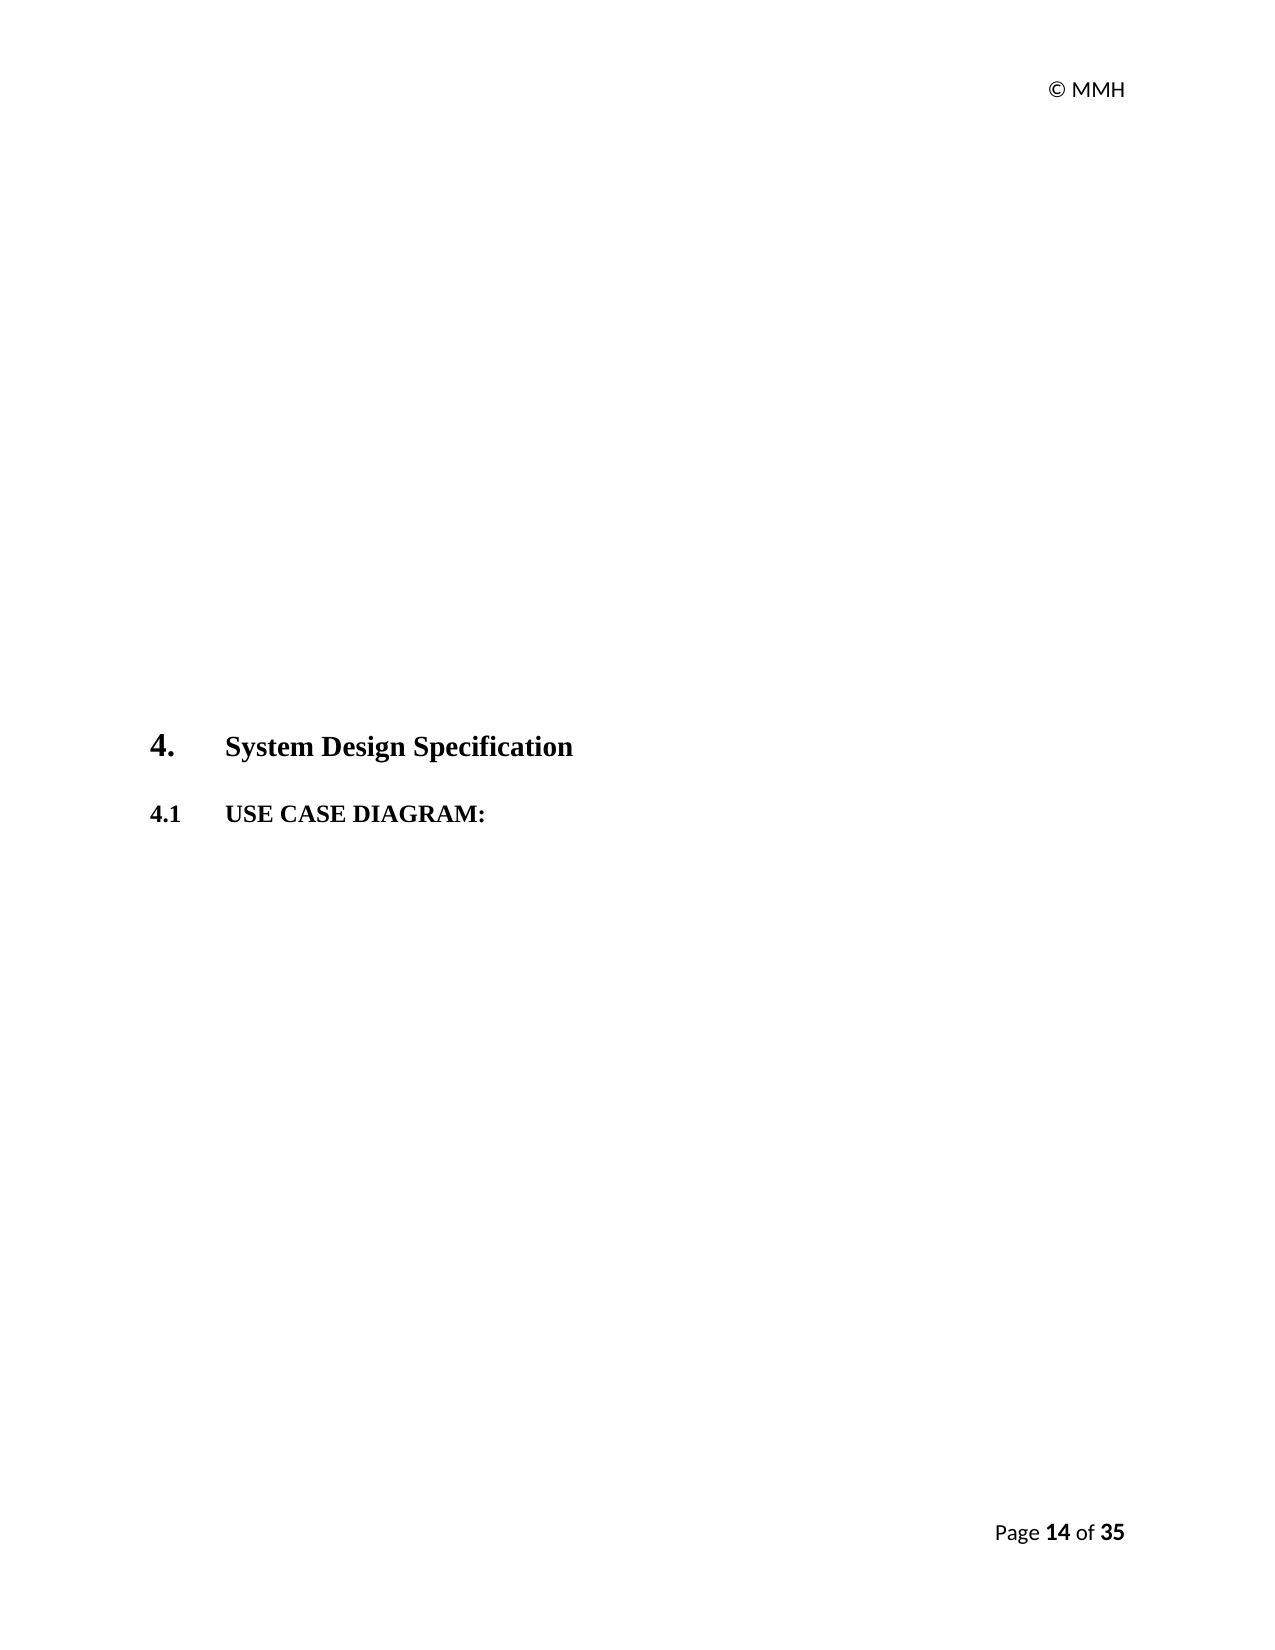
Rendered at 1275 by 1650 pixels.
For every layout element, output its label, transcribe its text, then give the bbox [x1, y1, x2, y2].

text 4.1 USE CASE DIAGRAM: [150, 799, 1125, 828]
text 4. System Design Specification [150, 725, 1125, 763]
